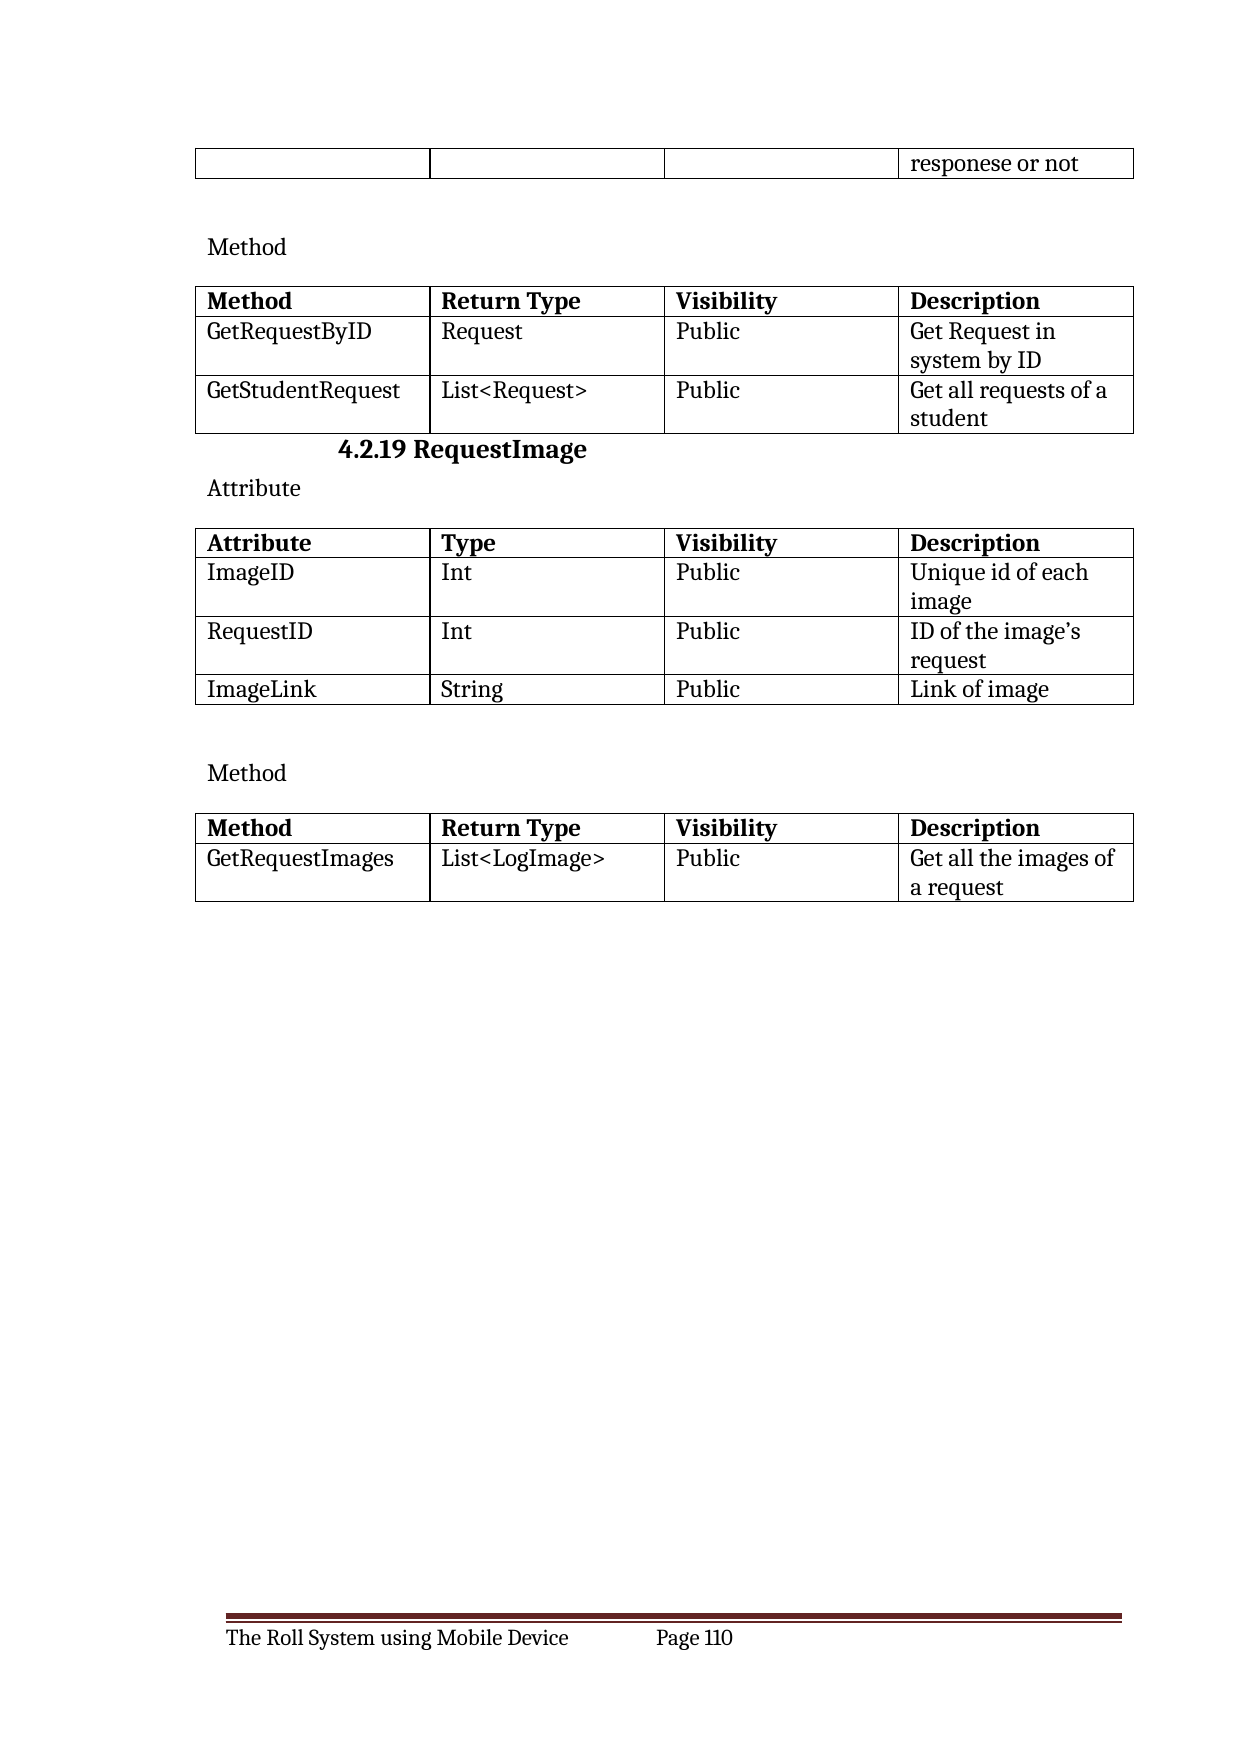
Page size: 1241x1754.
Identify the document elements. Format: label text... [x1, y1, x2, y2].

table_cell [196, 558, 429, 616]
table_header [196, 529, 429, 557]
subtitle RequestImage [338, 434, 1122, 465]
text Method [207, 759, 1122, 788]
text Attribute [207, 474, 1122, 502]
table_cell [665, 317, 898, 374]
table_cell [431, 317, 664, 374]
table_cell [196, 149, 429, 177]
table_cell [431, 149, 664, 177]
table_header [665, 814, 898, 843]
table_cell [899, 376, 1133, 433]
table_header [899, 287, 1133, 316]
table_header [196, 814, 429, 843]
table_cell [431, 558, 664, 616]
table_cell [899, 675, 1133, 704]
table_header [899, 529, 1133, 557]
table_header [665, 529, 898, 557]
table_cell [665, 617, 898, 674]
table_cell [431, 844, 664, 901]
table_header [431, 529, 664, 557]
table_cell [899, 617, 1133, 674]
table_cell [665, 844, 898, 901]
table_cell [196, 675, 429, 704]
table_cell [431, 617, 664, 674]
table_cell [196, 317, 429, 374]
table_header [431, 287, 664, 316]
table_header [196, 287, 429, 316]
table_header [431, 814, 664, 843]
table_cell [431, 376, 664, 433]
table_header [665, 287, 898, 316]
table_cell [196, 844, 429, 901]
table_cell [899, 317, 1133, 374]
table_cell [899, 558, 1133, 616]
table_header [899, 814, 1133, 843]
text Method [207, 232, 1122, 261]
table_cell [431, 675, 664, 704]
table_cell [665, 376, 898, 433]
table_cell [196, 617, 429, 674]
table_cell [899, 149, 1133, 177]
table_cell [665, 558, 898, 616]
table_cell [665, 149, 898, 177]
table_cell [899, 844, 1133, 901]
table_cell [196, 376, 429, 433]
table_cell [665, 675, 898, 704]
